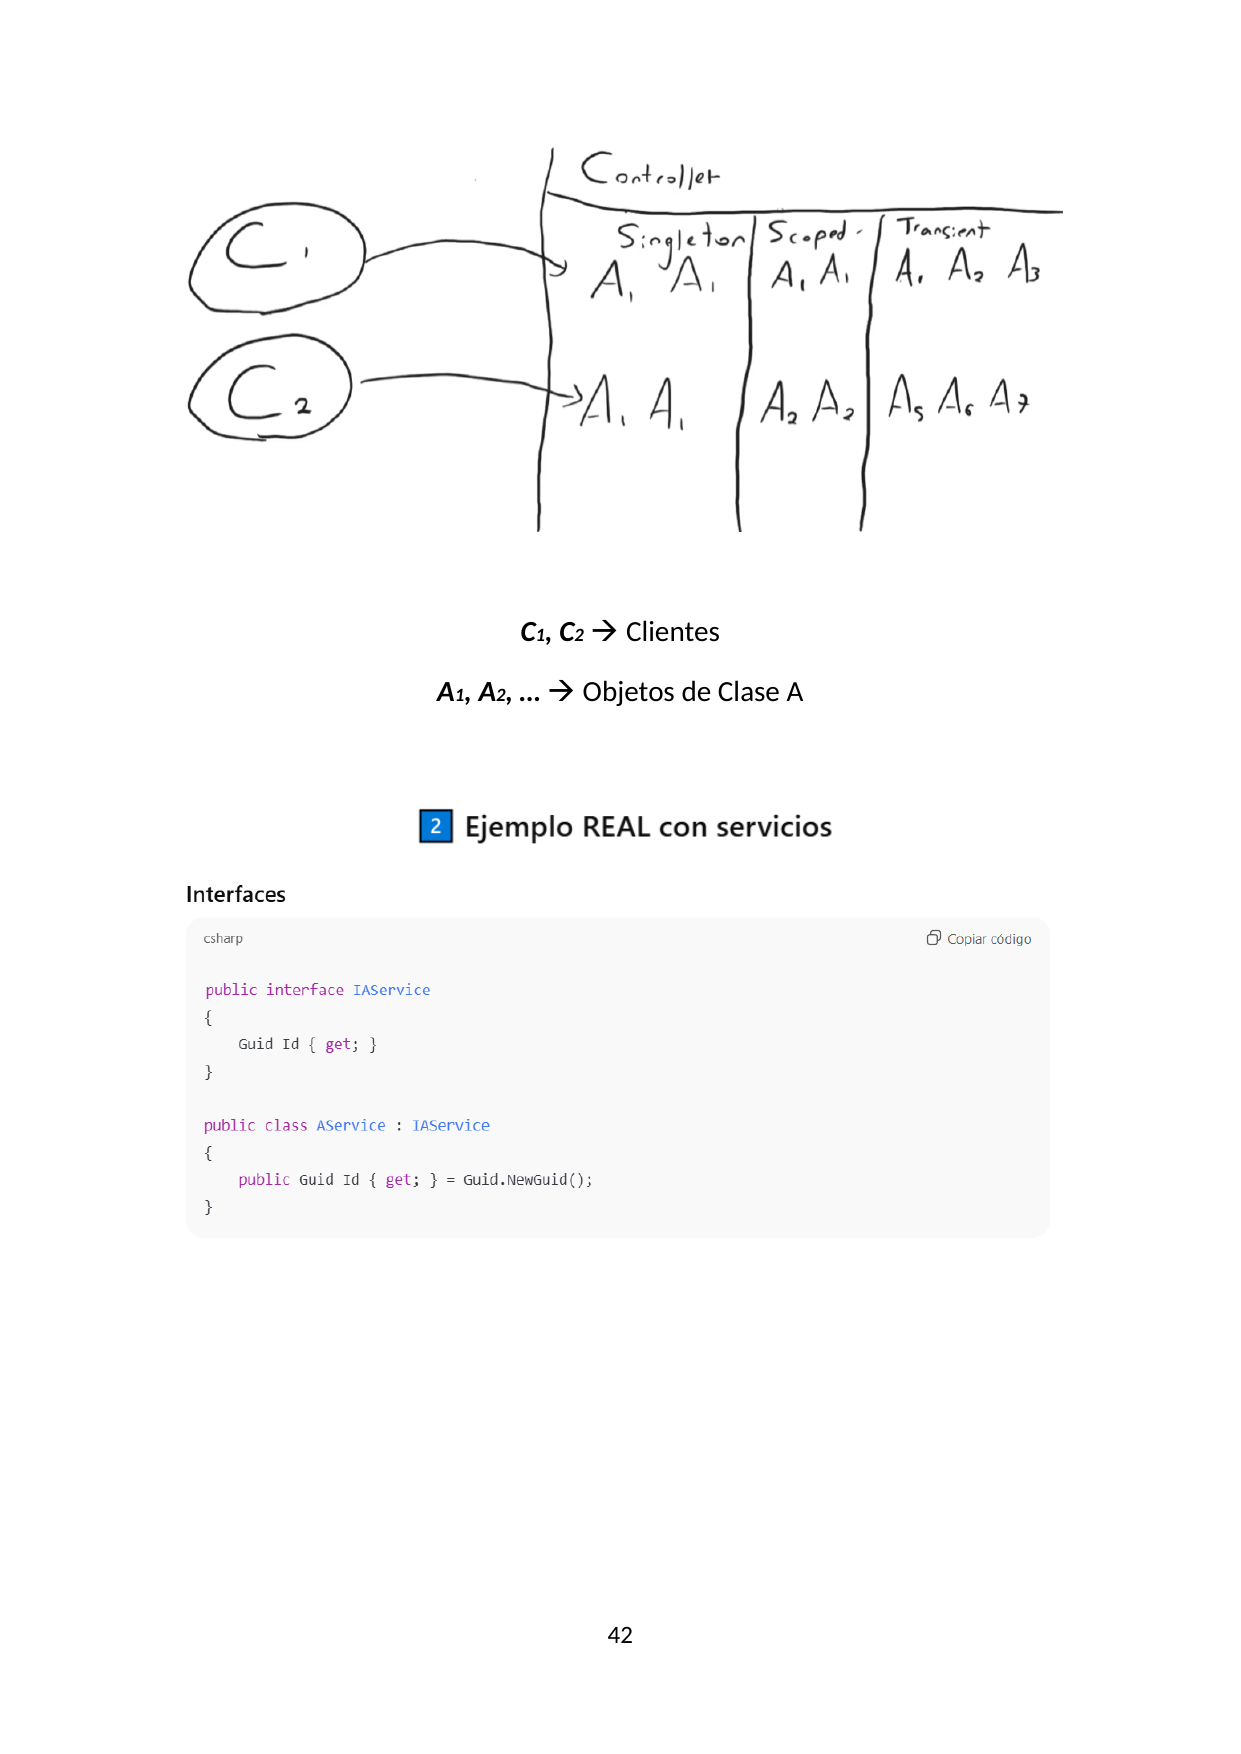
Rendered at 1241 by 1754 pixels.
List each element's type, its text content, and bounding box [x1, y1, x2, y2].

picture [177, 147, 1063, 532]
picture [177, 882, 1063, 1250]
text C1, C2 Clientes [177, 613, 1063, 648]
text A1, A2, … Objetos de Clase A [177, 673, 1063, 709]
picture [405, 789, 836, 857]
